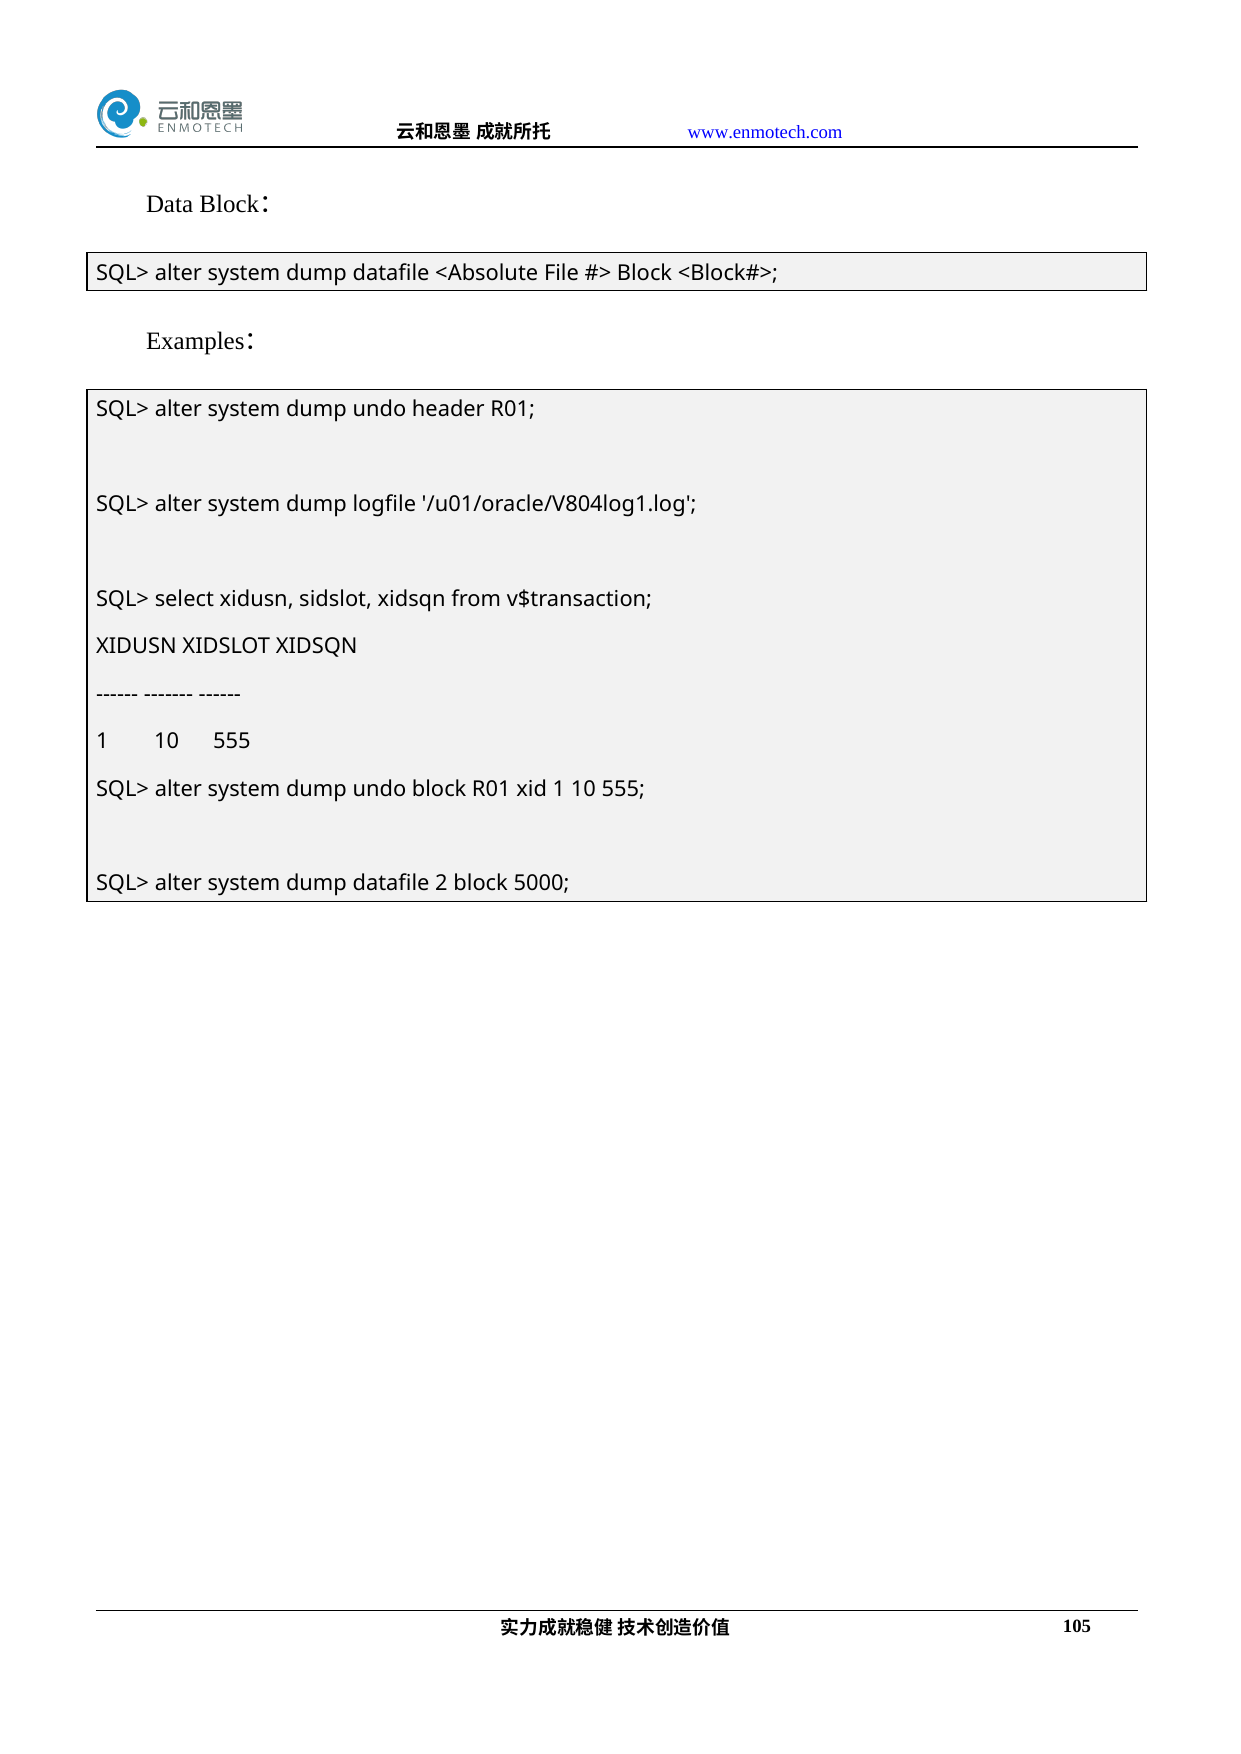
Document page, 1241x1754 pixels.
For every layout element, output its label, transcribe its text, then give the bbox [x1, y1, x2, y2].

text SQL> alter system dump datafile 2 block 5000; [88, 863, 1146, 901]
text Data Block： [96, 169, 1138, 234]
text XIDUSN XIDSLOT XIDSQN [88, 626, 1146, 661]
picture [95, 88, 245, 139]
text SQL> alter system dump undo header R01; [88, 390, 1146, 424]
text ------ ------- ------ [88, 673, 1146, 709]
text SQL> alter system dump undo block R01 xid 1 10 555; [88, 768, 1146, 804]
text SQL> alter system dump logfile '/u01/oracle/V804log1.log'; [88, 484, 1146, 519]
text Examples： [96, 306, 1138, 371]
text 1 10 555 [88, 721, 1146, 756]
text SQL> select xidusn, sidslot, xidsqn from v$transaction; [88, 578, 1146, 614]
text SQL> alter system dump datafile <Absolute File #> Block <Block#>; [88, 253, 1146, 290]
